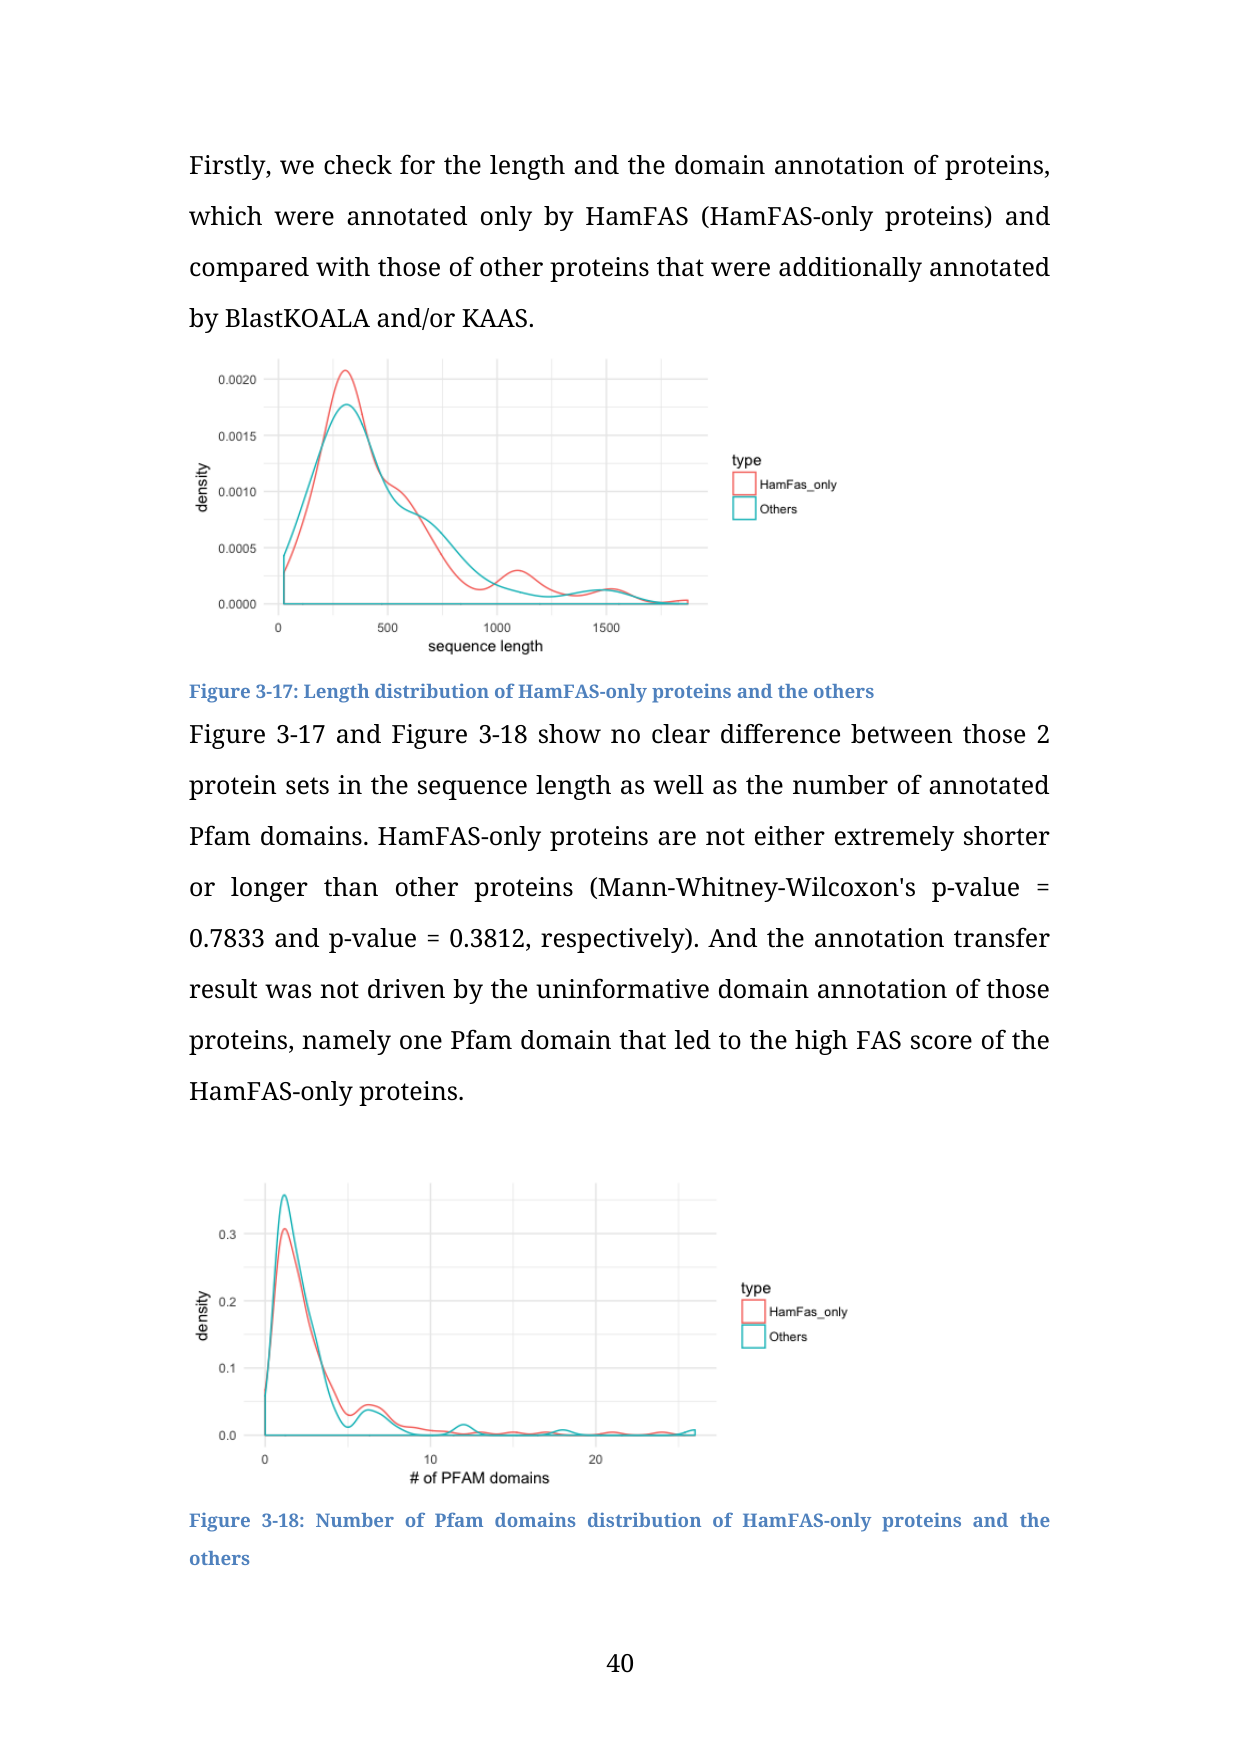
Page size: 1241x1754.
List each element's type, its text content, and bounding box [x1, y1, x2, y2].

text Firstly, we check for the length and the domain annotation of proteins, which were annotated only by HamFAS (HamFAS-only proteins) and compared with those of other proteins that were additionally annotated by BlastKOALA and/or KAAS. [189, 148, 1051, 335]
picture [188, 351, 853, 662]
picture [188, 1176, 864, 1491]
